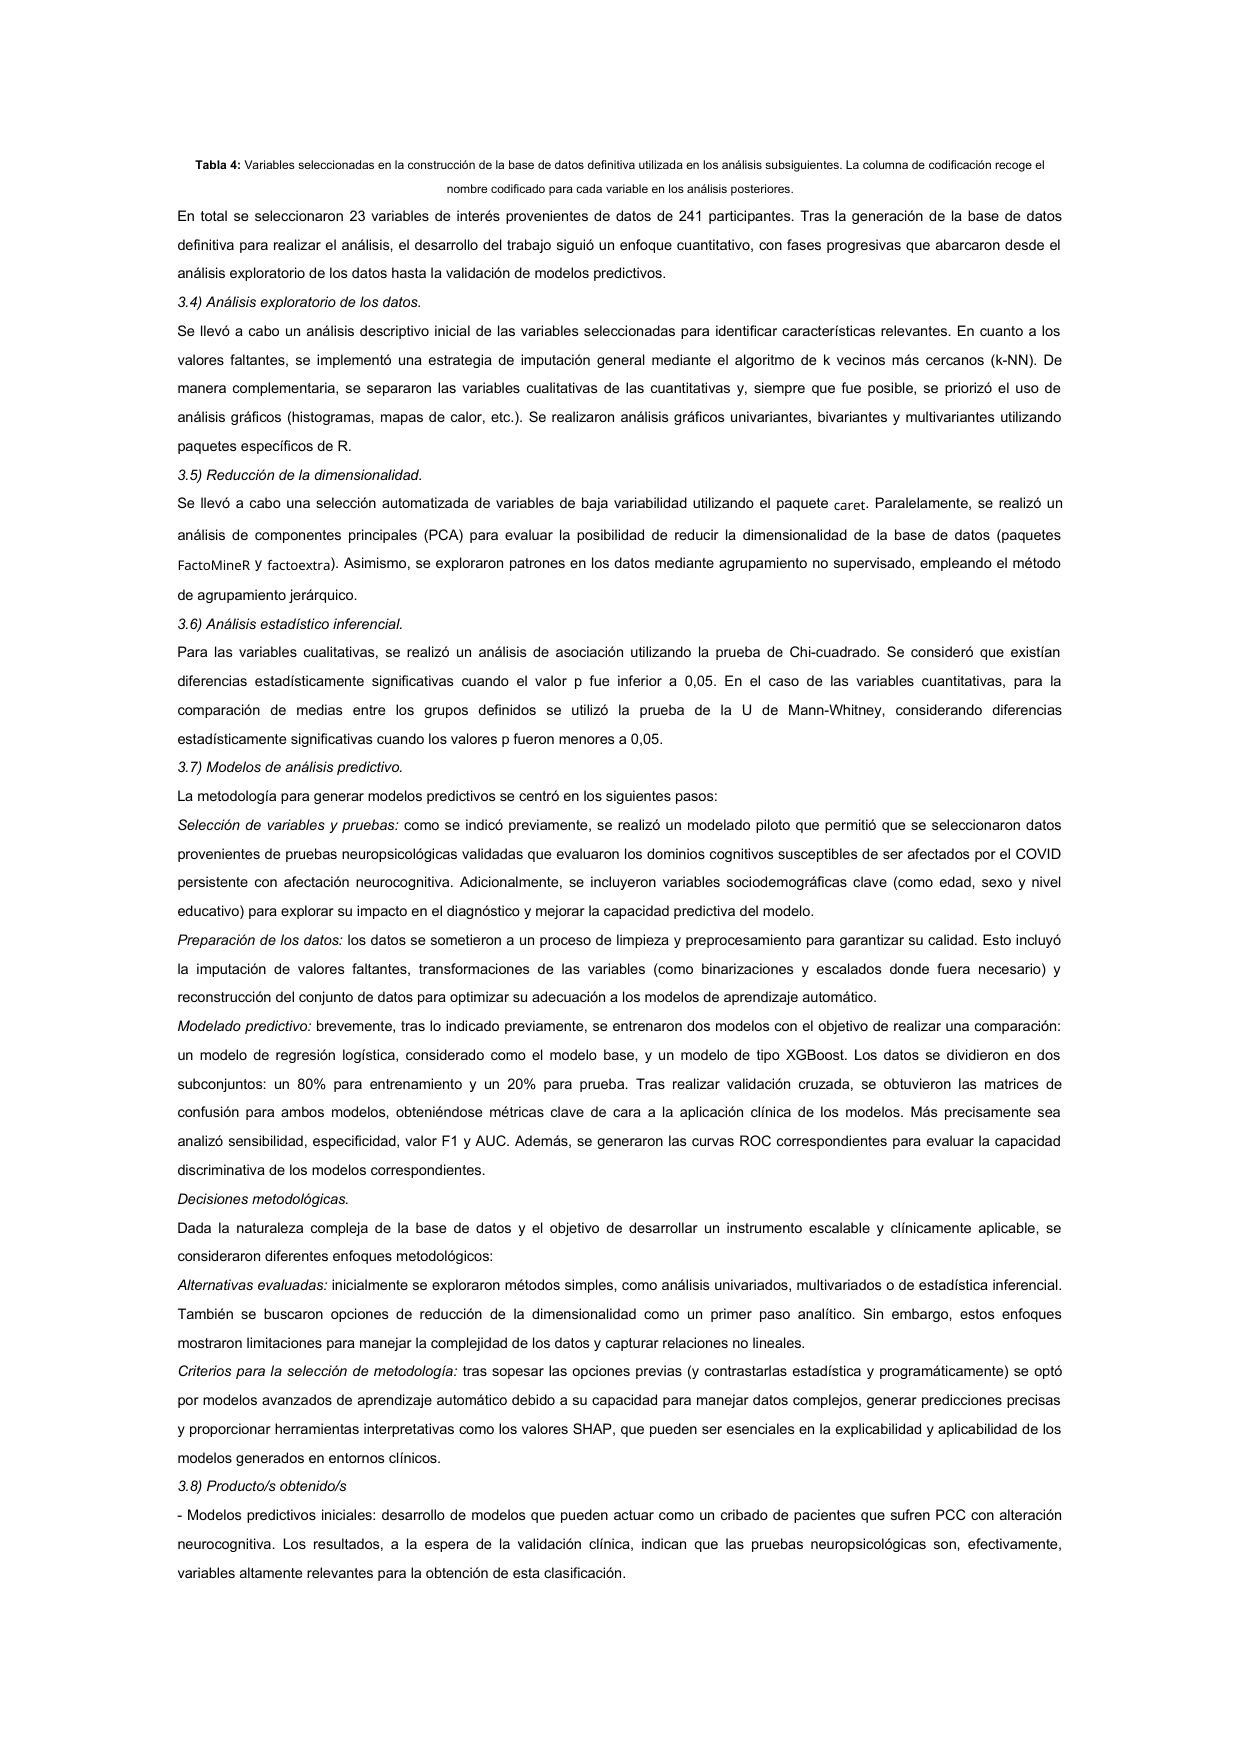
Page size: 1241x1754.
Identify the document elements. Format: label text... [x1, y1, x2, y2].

text 3.8) Producto/s obtenido/s [177, 1466, 1063, 1495]
text Se llevó a cabo una selección automatizada de variables de baja variabilidad utilizando el paquete caret. Paralelamente, se realizó un análisis de componentes principales (PCA) para evaluar la posibilidad de reducir la dimensionalidad de la base de datos (paquetes FactoMineR y factoextra). Asimismo, se exploraron patrones en los datos mediante agrupamiento no supervisado, empleando el método de agrupamiento jerárquico. [177, 483, 1063, 603]
text Preparación de los datos: los datos se sometieron a un proceso de limpieza y preprocesamiento para garantizar su calidad. Esto incluyó la imputación de valores faltantes, transformaciones de las variables (como binarizaciones y escalados donde fuera necesario) y reconstrucción del conjunto de datos para optimizar su adecuación a los modelos de aprendizaje automático. [177, 920, 1063, 1006]
text Decisiones metodológicas. [177, 1179, 1063, 1207]
text 3.5) Reducción de la dimensionalidad. [177, 455, 1063, 483]
text Se llevó a cabo un análisis descriptivo inicial de las variables seleccionadas para identificar características relevantes. En cuanto a los valores faltantes, se implementó una estrategia de imputación general mediante el algoritmo de k vecinos más cercanos (k-NN). De manera complementaria, se separaron las variables cualitativas de las cuantitativas y, siempre que fue posible, se priorizó el uso de análisis gráficos (histogramas, mapas de calor, etc.). Se realizaron análisis gráficos univariantes, bivariantes y multivariantes utilizando paquetes específicos de R. [177, 311, 1063, 454]
text Criterios para la selección de metodología: tras sopesar las opciones previas (y contrastarlas estadística y programáticamente) se optó por modelos avanzados de aprendizaje automático debido a su capacidad para manejar datos complejos, generar predicciones precisas y proporcionar herramientas interpretativas como los valores SHAP, que pueden ser esenciales en la explicabilidad y aplicabilidad de los modelos generados en entornos clínicos. [177, 1351, 1063, 1466]
text 3.6) Análisis estadístico inferencial. [177, 603, 1063, 632]
text Tabla 4: Variables seleccionadas en la construcción de la base de datos definitiva utilizada en los análisis subsiguientes. La columna de codificación recoge el nombre codificado para cada variable en los análisis posteriores. [177, 148, 1063, 196]
text Modelado predictivo: brevemente, tras lo indicado previamente, se entrenaron dos modelos con el objetivo de realizar una comparación: un modelo de regresión logística, considerado como el modelo base, y un modelo de tipo XGBoost. Los datos se dividieron en dos subconjuntos: un 80% para entrenamiento y un 20% para prueba. Tras realizar validación cruzada, se obtuvieron las matrices de confusión para ambos modelos, obteniéndose métricas clave de cara a la aplicación clínica de los modelos. Más precisamente sea analizó sensibilidad, especificidad, valor F1 y AUC. Además, se generaron las curvas ROC correspondientes para evaluar la capacidad discriminativa de los modelos correspondientes. [177, 1006, 1063, 1179]
text Alternativas evaluadas: inicialmente se exploraron métodos simples, como análisis univariados, multivariados o de estadística inferencial. También se buscaron opciones de reducción de la dimensionalidad como un primer paso analítico. Sin embargo, estos enfoques mostraron limitaciones para manejar la complejidad de los datos y capturar relaciones no lineales. [177, 1265, 1063, 1351]
text Para las variables cualitativas, se realizó un análisis de asociación utilizando la prueba de Chi-cuadrado. Se consideró que existían diferencias estadísticamente significativas cuando el valor p fue inferior a 0,05. En el caso de las variables cuantitativas, para la comparación de medias entre los grupos definidos se utilizó la prueba de la U de Mann-Whitney, considerando diferencias estadísticamente significativas cuando los valores p fueron menores a 0,05. [177, 632, 1063, 747]
text La metodología para generar modelos predictivos se centró en los siguientes pasos: [177, 776, 1063, 805]
text Selección de variables y pruebas: como se indicó previamente, se realizó un modelado piloto que permitió que se seleccionaron datos provenientes de pruebas neuropsicológicas validadas que evaluaron los dominios cognitivos susceptibles de ser afectados por el COVID persistente con afectación neurocognitiva. Adicionalmente, se incluyeron variables sociodemográficas clave (como edad, sexo y nivel educativo) para explorar su impacto en el diagnóstico y mejorar la capacidad predictiva del modelo. [177, 805, 1063, 920]
text 3.4) Análisis exploratorio de los datos. [177, 282, 1063, 311]
text Dada la naturaleza compleja de la base de datos y el objetivo de desarrollar un instrumento escalable y clínicamente aplicable, se consideraron diferentes enfoques metodológicos: [177, 1207, 1063, 1265]
text En total se seleccionaron 23 variables de interés provenientes de datos de 241 participantes. Tras la generación de la base de datos definitiva para realizar el análisis, el desarrollo del trabajo siguió un enfoque cuantitativo, con fases progresivas que abarcaron desde el análisis exploratorio de los datos hasta la validación de modelos predictivos. [177, 196, 1063, 282]
text - Modelos predictivos iniciales: desarrollo de modelos que pueden actuar como un cribado de pacientes que sufren PCC con alteración neurocognitiva. Los resultados, a la espera de la validación clínica, indican que las pruebas neuropsicológicas son, efectivamente, variables altamente relevantes para la obtención de esta clasificación. [177, 1495, 1063, 1581]
text 3.7) Modelos de análisis predictivo. [177, 747, 1063, 776]
